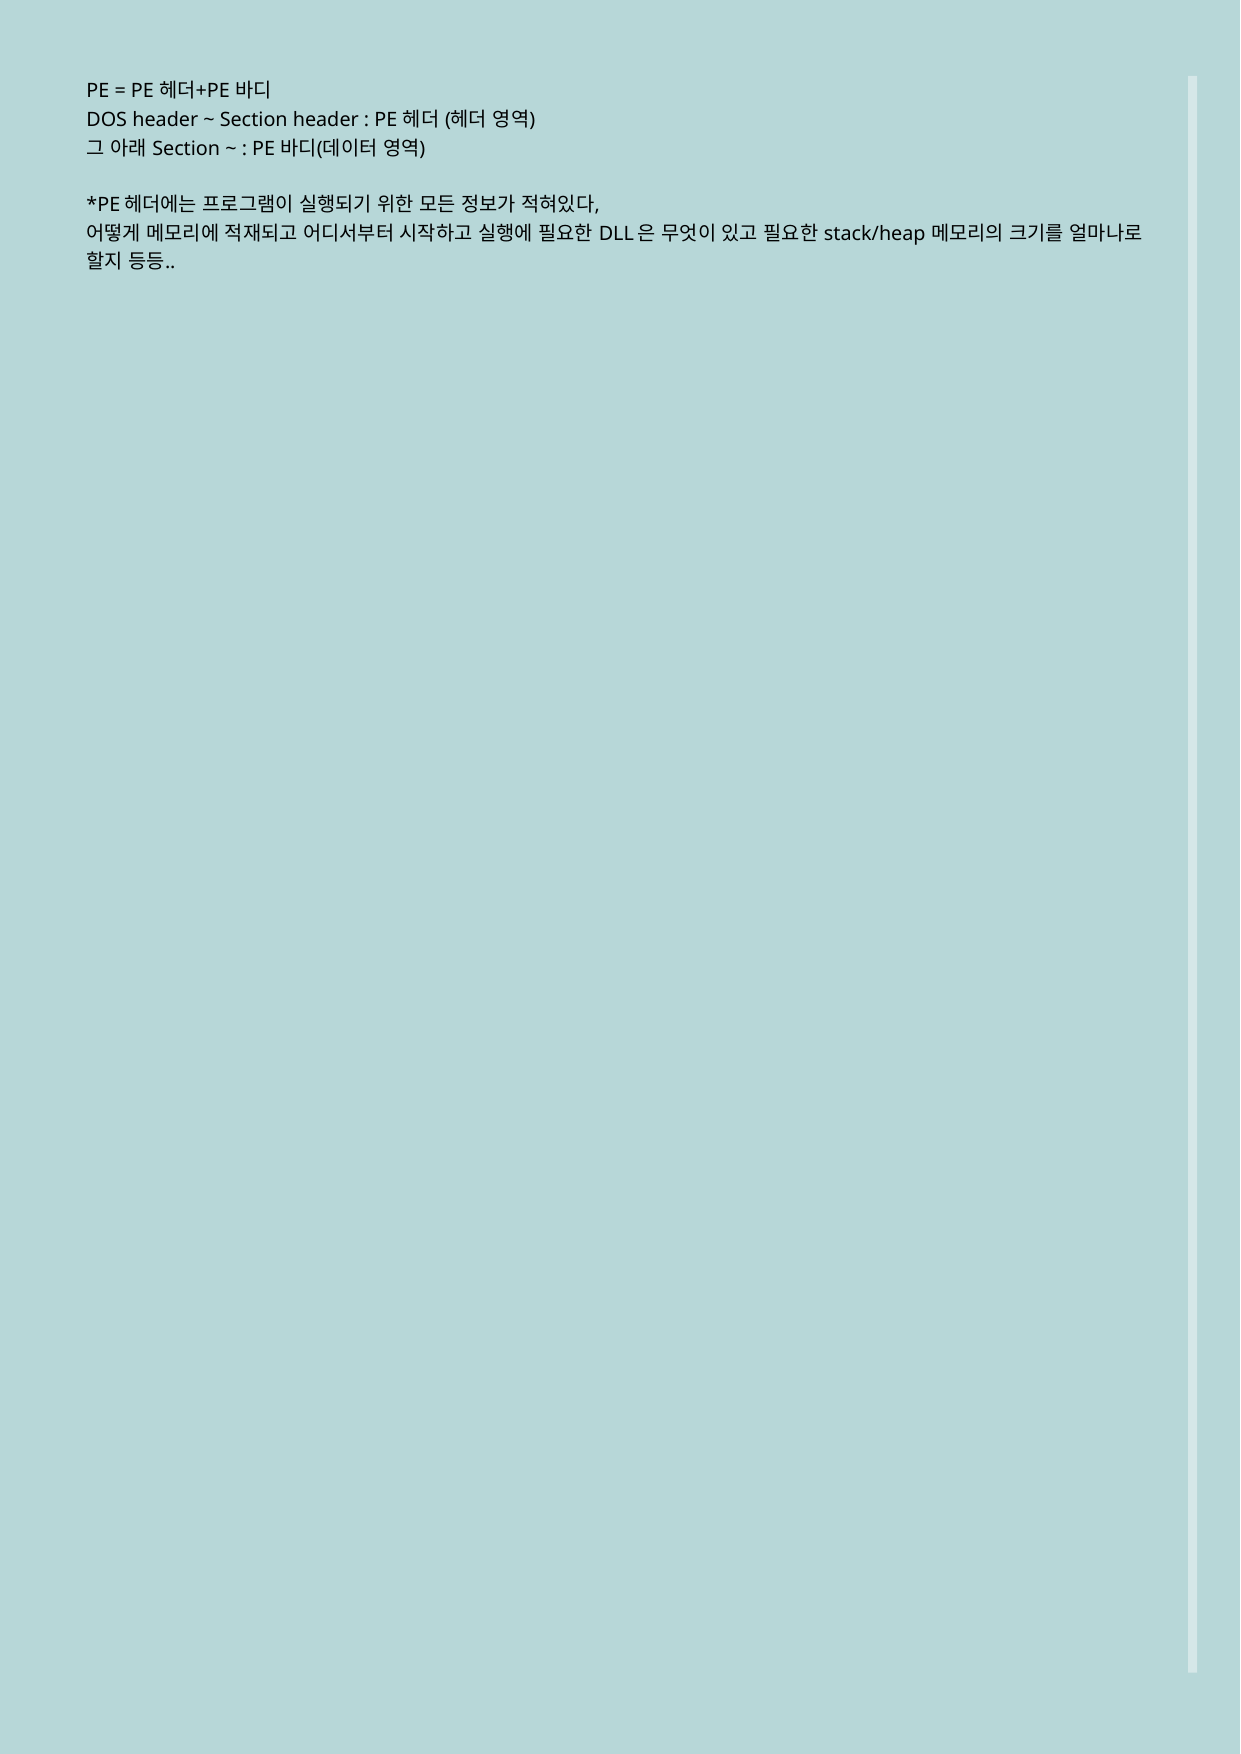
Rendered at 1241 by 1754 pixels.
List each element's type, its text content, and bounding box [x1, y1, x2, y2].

table_cell PE = PE 헤더+PE 바디 DOS header ~ Section header : PE 헤더 (헤더 영역) 그 아래 Section ~ : PE 바디(데이터 영역) *PE헤더에는 프로그램이 실행되기 위한 모든 정보가 적혀있다, 어떻게 메모리에 적재되고 어디서부터 시작하고 실행에 필요한 DLL은 무엇이 있고 필요한 stack/heap 메모리의 크기를 얼마나로 할지 등등.. [75, 75, 1188, 1673]
